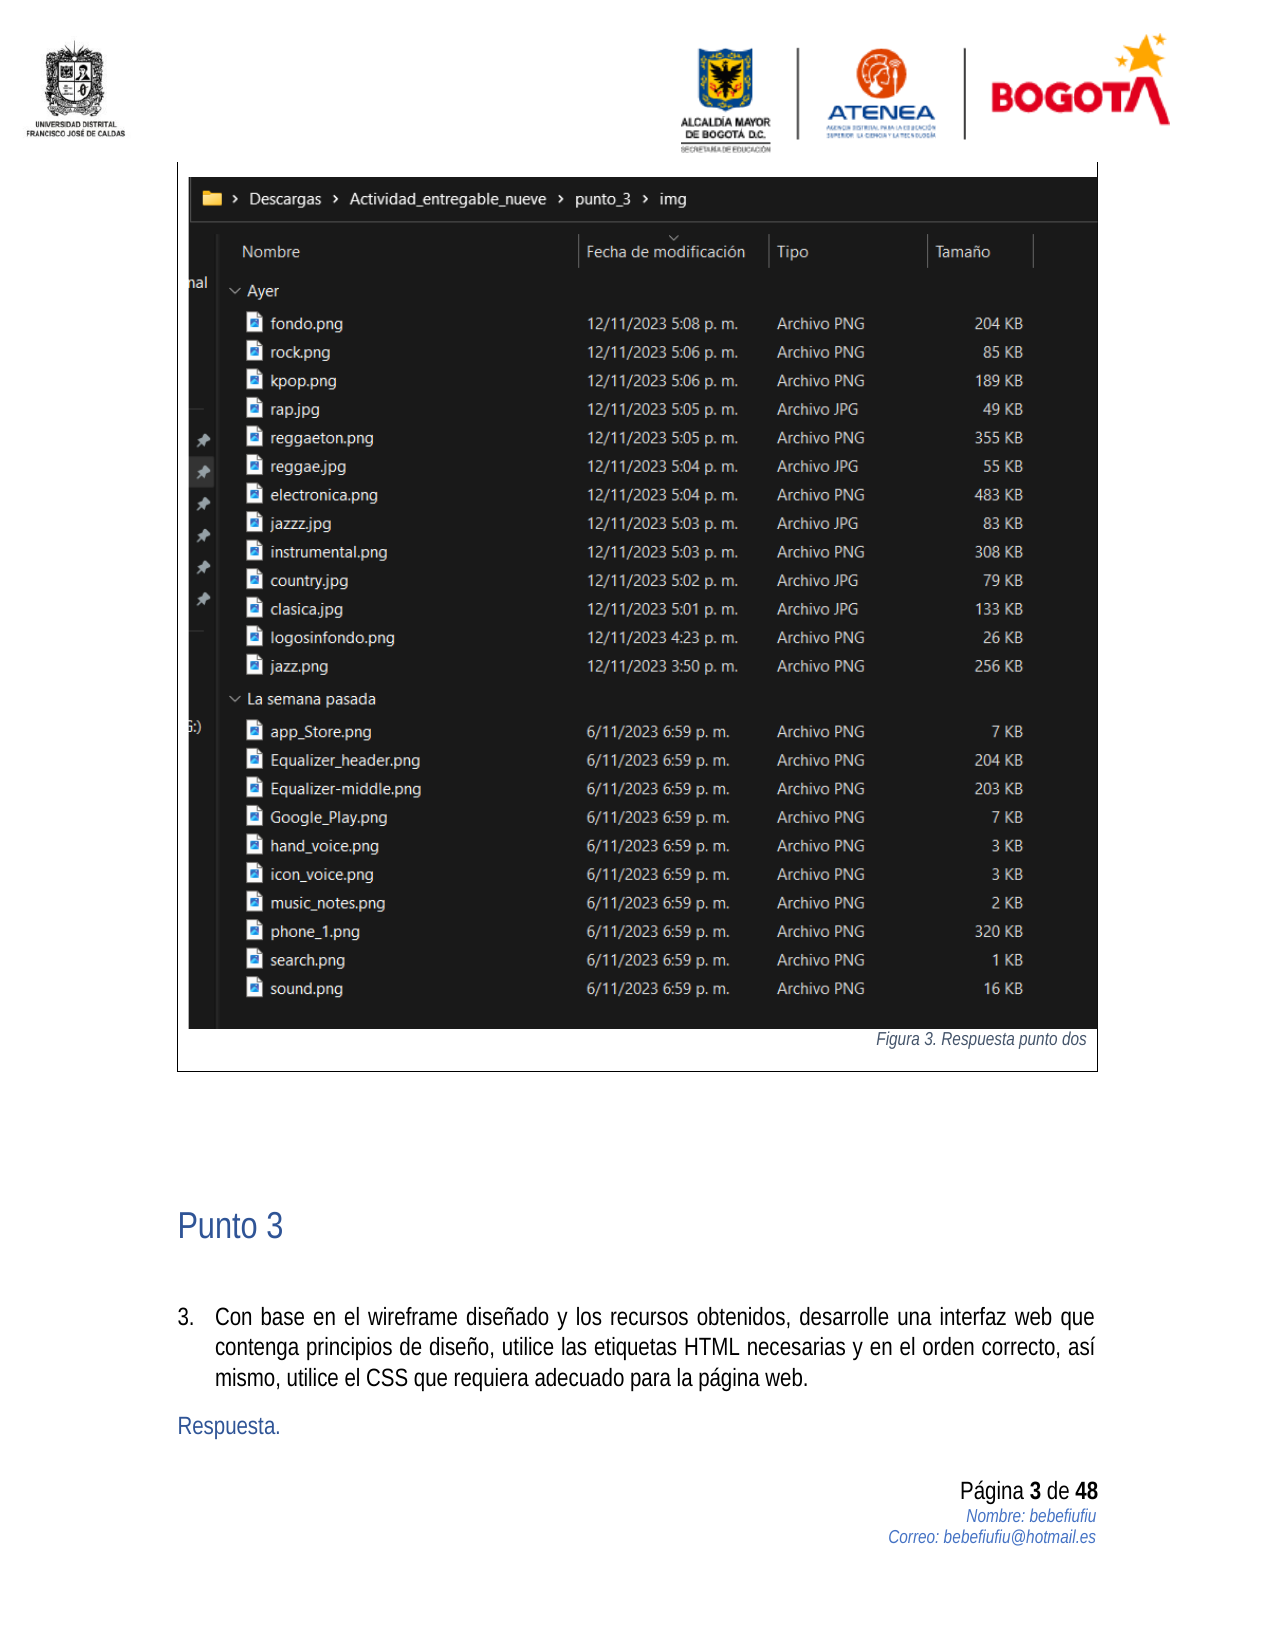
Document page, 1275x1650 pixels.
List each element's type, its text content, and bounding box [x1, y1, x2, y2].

picture [188, 177, 1098, 1029]
table_header Figura 3. Respuesta punto dos [178, 161, 1097, 1071]
list Con base en el wireframe diseñado y los recursos obtenidos, desarrolle una interfaz web que contenga principios de diseño, utilice las etiquetas HTML necesarias y en el orden correcto, así mismo, utilice el CSS que requiera adecuado para la página web. [177, 1301, 1098, 1392]
picture [0, 20, 1255, 161]
subtitle Respuesta. [177, 1411, 1098, 1439]
subtitle Punto 3 [177, 1203, 1098, 1246]
